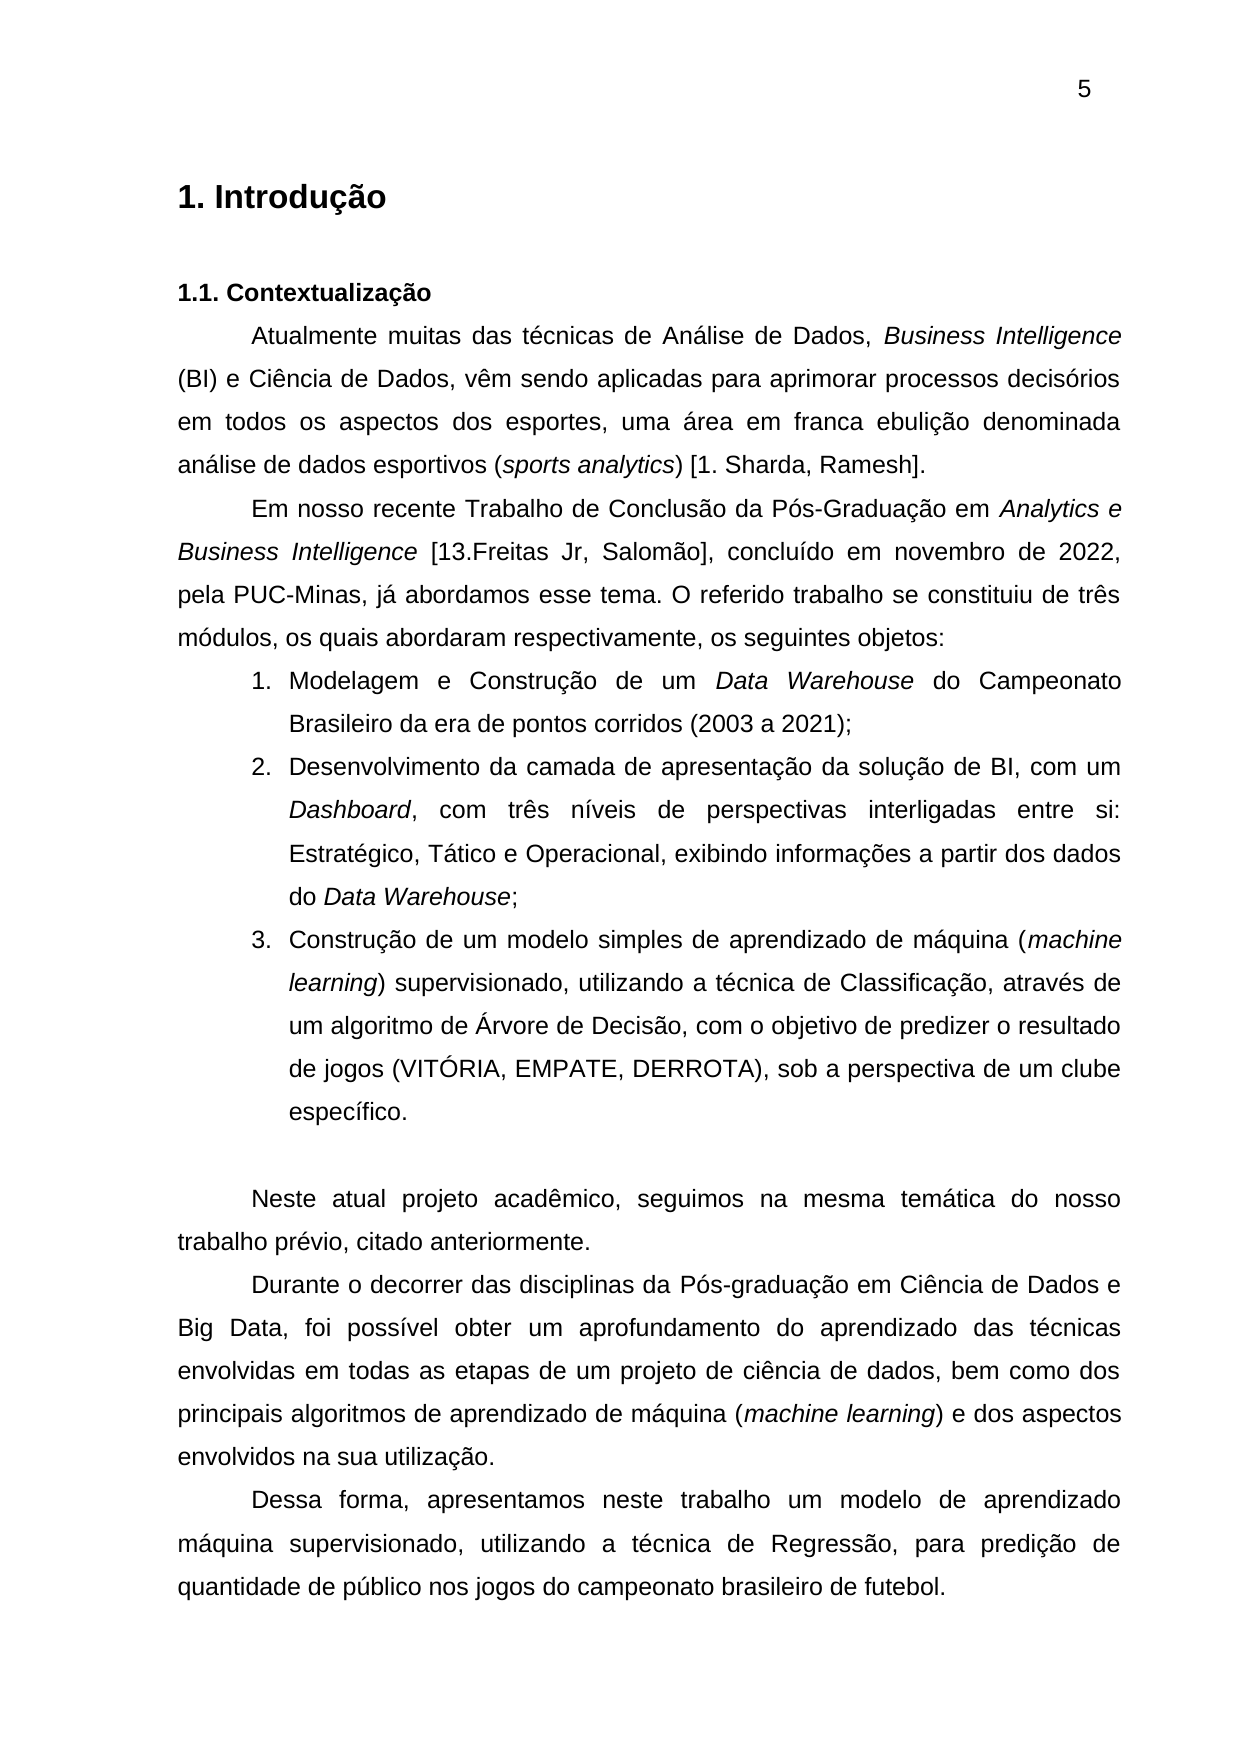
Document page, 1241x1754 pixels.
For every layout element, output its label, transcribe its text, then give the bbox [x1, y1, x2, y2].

list Desenvolvimento da camada de apresentação da solução de BI, com um Dashboard, com três níveis de perspectivas interligadas entre si: Estratégico, Tático e Operacional, exibindo informações a partir dos dados do Data Warehouse; [251, 752, 1122, 910]
text Durante o decorrer das disciplinas da Pós-graduação em Ciência de Dados e Big Data, foi possível obter um aprofundamento do aprendizado das técnicas envolvidas em todas as etapas de um projeto de ciência de dados, bem como dos principais algoritmos de aprendizado de máquina (machine learning) e dos aspectos envolvidos na sua utilização. [177, 1270, 1122, 1471]
list Construção de um modelo simples de aprendizado de máquina (machine learning) supervisionado, utilizando a técnica de Classificação, através de um algoritmo de Árvore de Decisão, com o objetivo de predizer o resultado de jogos (VITÓRIA, EMPATE, DERROTA), sob a perspectiva de um clube específico. [251, 925, 1122, 1126]
subtitle 1.1. Contextualização [177, 278, 1122, 307]
subtitle 1. Introdução [177, 177, 1122, 216]
text Neste atual projeto acadêmico, seguimos na mesma temática do nosso trabalho prévio, citado anteriormente. [177, 1183, 1122, 1255]
text Em nosso recente Trabalho de Conclusão da Pós-Graduação em Analytics e Business Intelligence [13.Freitas Jr, Salomão], concluído em novembro de 2022, pela PUC-Minas, já abordamos esse tema. O referido trabalho se constituiu de três módulos, os quais abordaram respectivamente, os seguintes objetos: [177, 493, 1122, 652]
text Atualmente muitas das técnicas de Análise de Dados, Business Intelligence (BI) e Ciência de Dados, vêm sendo aplicadas para aprimorar processos decisórios em todos os aspectos dos esportes, uma área em franca ebulição denominada análise de dados esportivos (sports analytics) [1. Sharda, Ramesh]. [177, 321, 1122, 479]
list Modelagem e Construção de um Data Warehouse do Campeonato Brasileiro da era de pontos corridos (2003 a 2021); [251, 666, 1122, 738]
text Dessa forma, apresentamos neste trabalho um modelo de aprendizado máquina supervisionado, utilizando a técnica de Regressão, para predição de quantidade de público nos jogos do campeonato brasileiro de futebol. [177, 1485, 1122, 1600]
